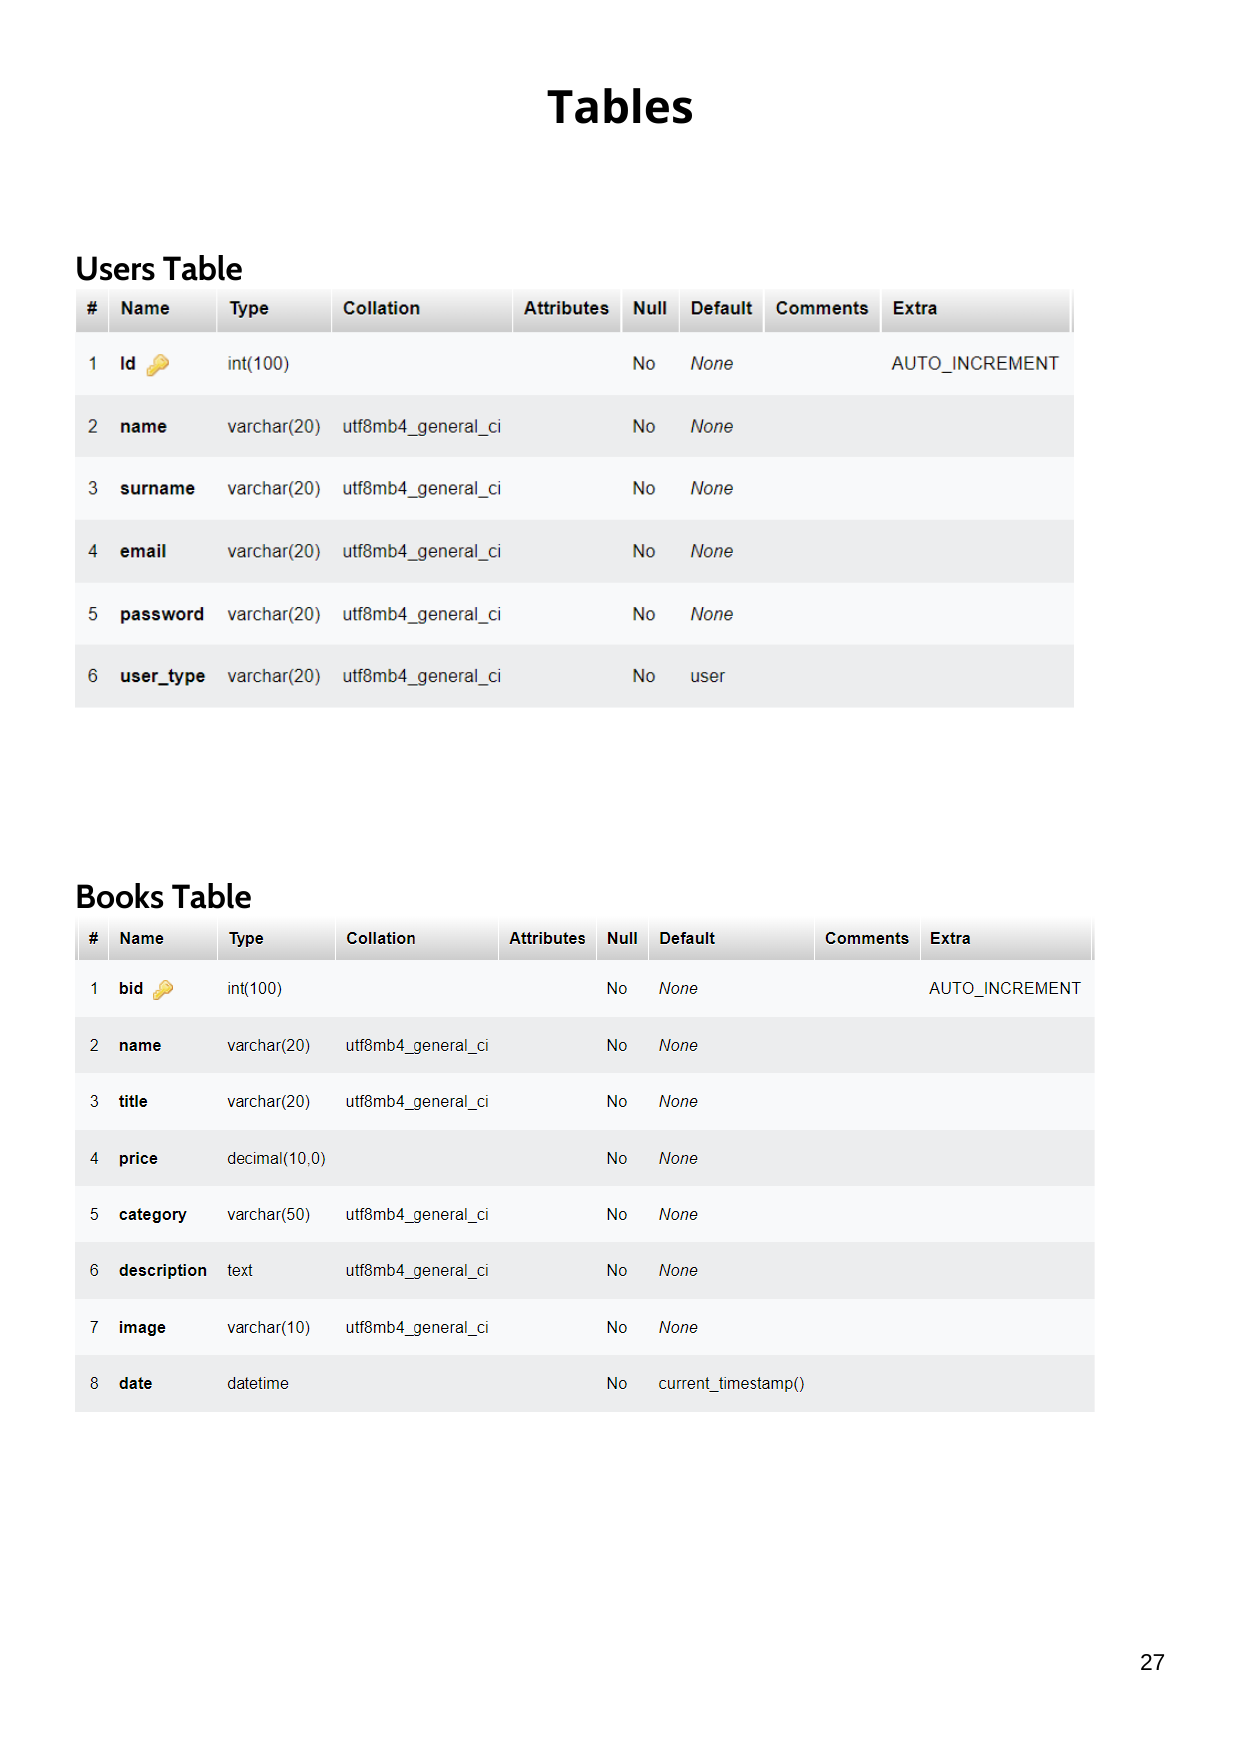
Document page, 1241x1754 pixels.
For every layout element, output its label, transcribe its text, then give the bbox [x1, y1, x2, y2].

text Books Table [75, 876, 1165, 917]
text Users Table [75, 248, 1165, 289]
picture [75, 916, 1095, 1418]
picture [75, 289, 1074, 712]
text Tables [75, 75, 1165, 137]
